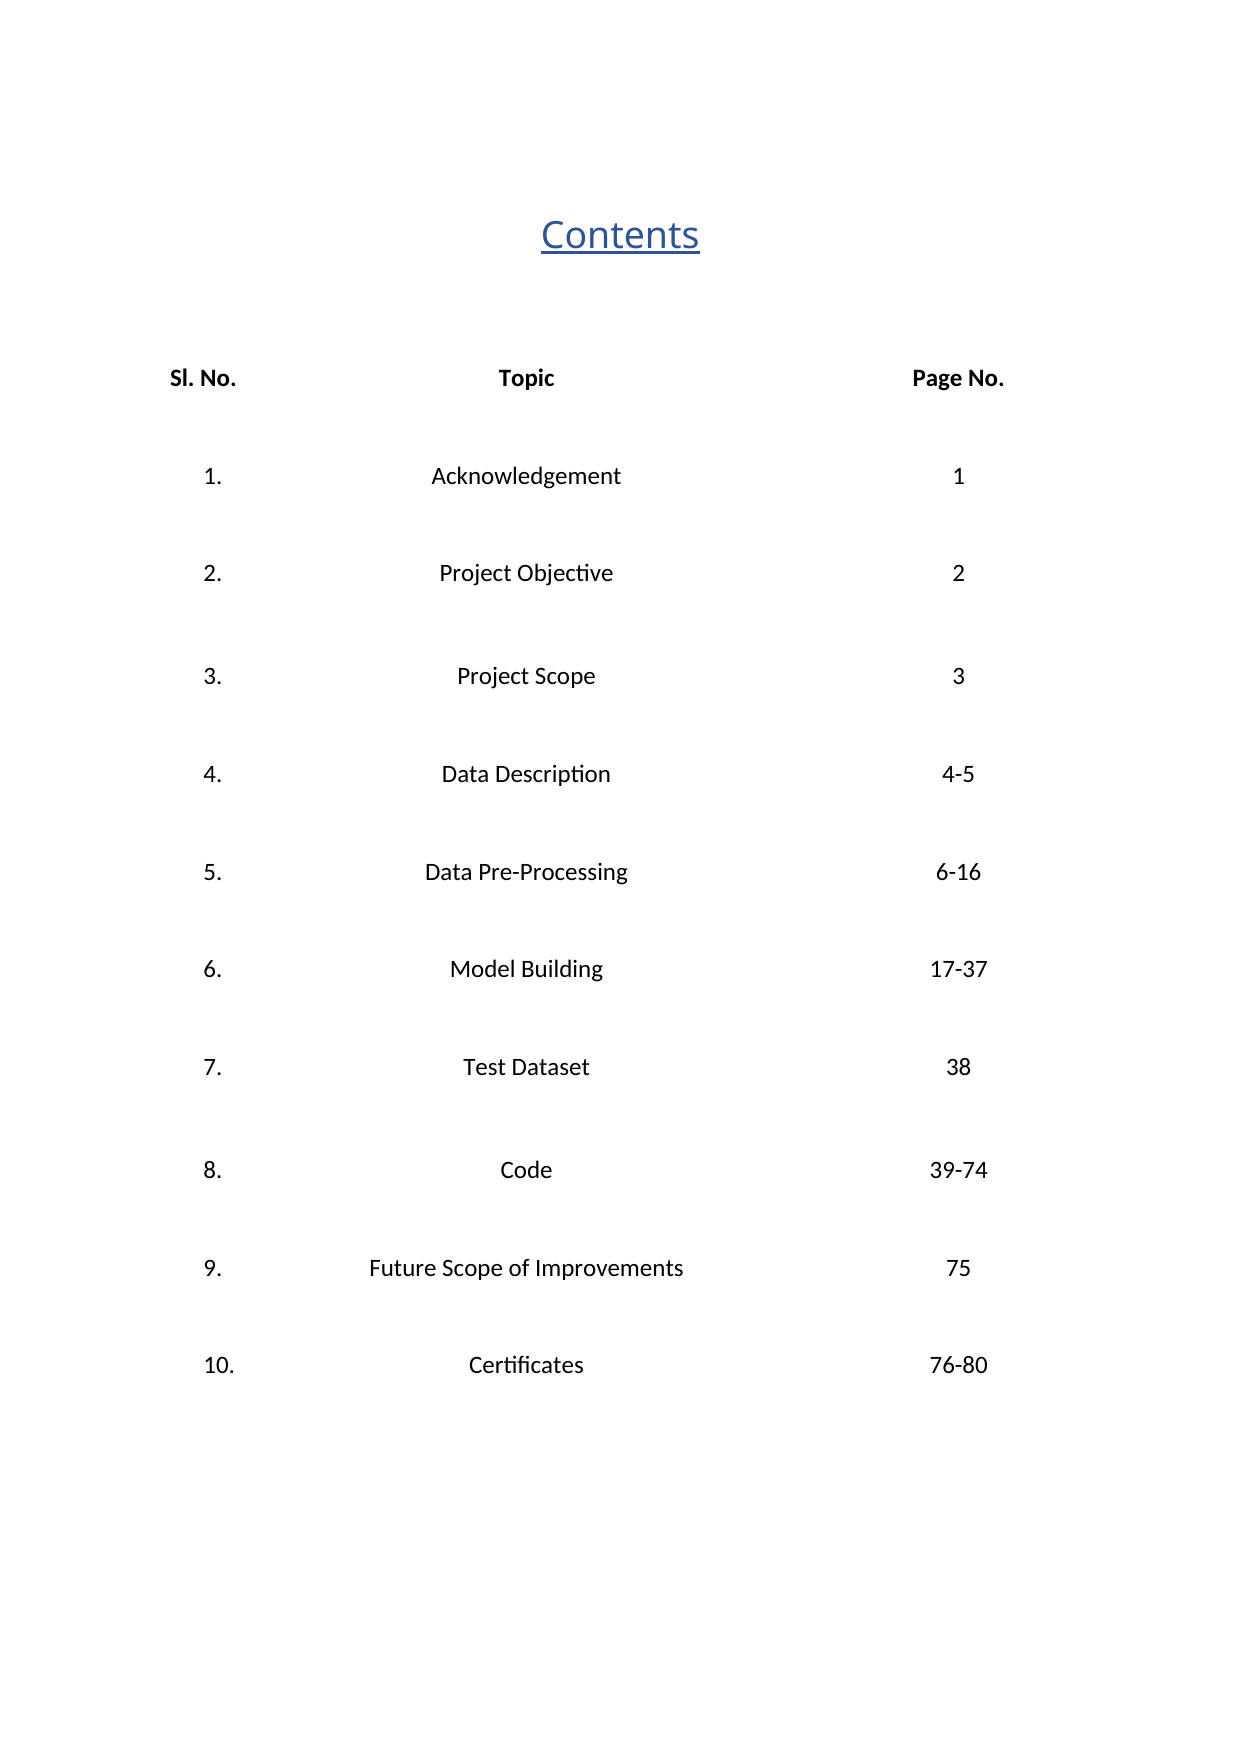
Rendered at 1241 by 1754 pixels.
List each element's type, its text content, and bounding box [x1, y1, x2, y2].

table_cell [150, 1154, 256, 1252]
table_cell Data Description [256, 758, 797, 856]
table_cell 6-16 [797, 856, 1120, 954]
table_cell [150, 1051, 256, 1154]
table_cell 2 [797, 558, 1120, 661]
table_cell [150, 856, 256, 954]
table_cell 39-74 [797, 1154, 1120, 1252]
table_cell Project Scope [256, 661, 797, 758]
table_cell Model Building [256, 954, 797, 1051]
table_cell Acknowledgement [256, 460, 797, 558]
subtitle Contents [150, 208, 1090, 259]
table_cell Project Objective [256, 558, 797, 661]
table_cell [150, 758, 256, 856]
table_cell 3 [797, 661, 1120, 758]
table_cell [150, 661, 256, 758]
table_cell 76-80 [797, 1350, 1120, 1447]
table_cell 17-37 [797, 954, 1120, 1051]
table_cell [150, 1350, 256, 1447]
table_cell Future Scope of Improvements [256, 1252, 797, 1350]
table_cell 4-5 [797, 758, 1120, 856]
table_cell [150, 460, 256, 558]
table_cell Certificates [256, 1350, 797, 1447]
table_header Page No. [797, 362, 1120, 460]
table_header Topic [256, 362, 797, 460]
table_cell 38 [797, 1051, 1120, 1154]
table_cell Test Dataset [256, 1051, 797, 1154]
table_cell [150, 954, 256, 1051]
table_cell 75 [797, 1252, 1120, 1350]
table_cell 1 [797, 460, 1120, 558]
table_cell [150, 1252, 256, 1350]
table_cell Data Pre-Processing [256, 856, 797, 954]
table_header Sl. No. [150, 362, 256, 460]
table_cell [150, 558, 256, 661]
table_cell Code [256, 1154, 797, 1252]
